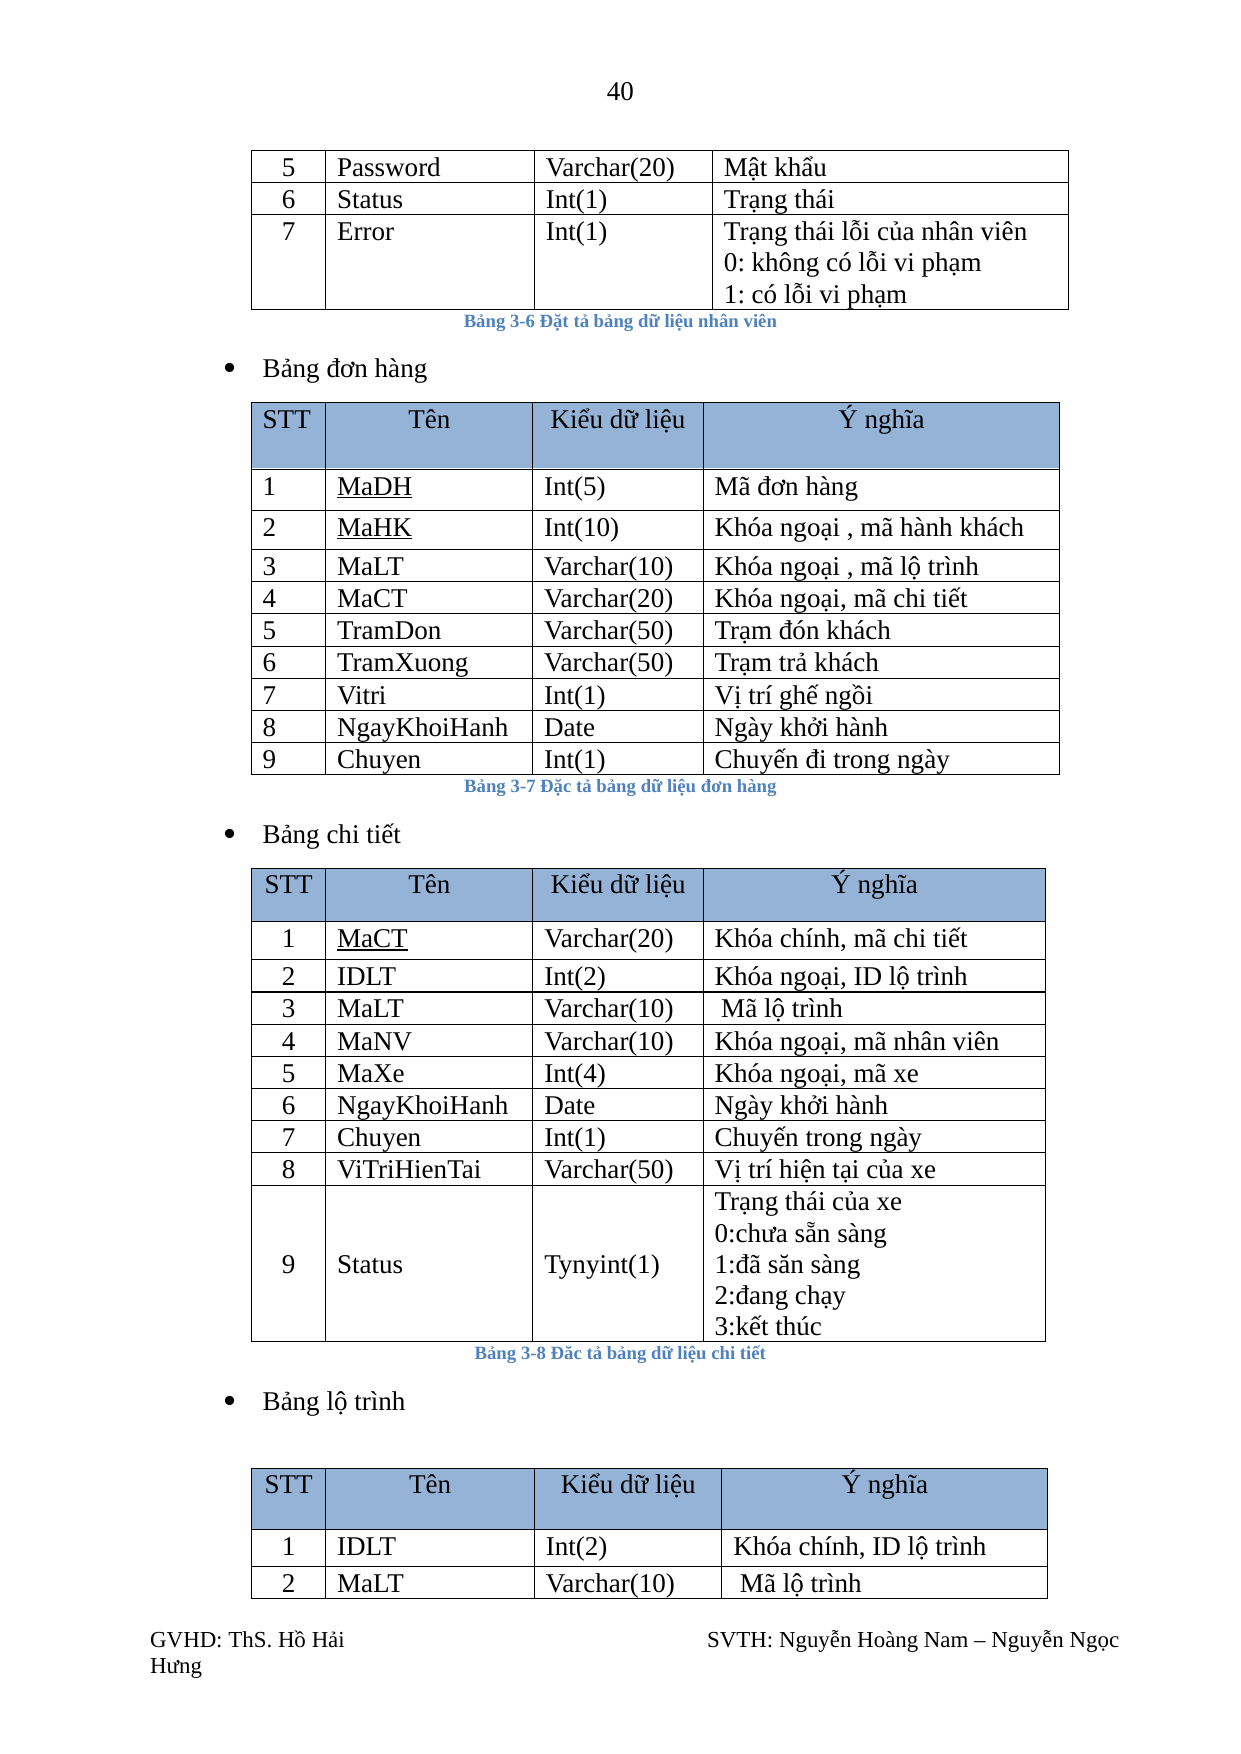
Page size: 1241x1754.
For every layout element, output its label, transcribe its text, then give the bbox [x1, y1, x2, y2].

table_cell Khóa ngoại , mã lộ trình [704, 550, 1059, 581]
table_cell Tynyint(1) [533, 1186, 703, 1341]
table_cell Varchar(10) [533, 550, 703, 581]
table_cell 9 [252, 743, 325, 774]
table_cell MaDH [326, 470, 532, 510]
table_cell Varchar(10) [533, 993, 703, 1023]
table_cell Khóa ngoại, mã chi tiết [704, 582, 1059, 613]
table_cell 3 [252, 550, 325, 581]
table_cell 1 [252, 922, 325, 959]
table_cell Vị trí ghế ngồi [704, 679, 1059, 710]
table_cell 6 [252, 647, 325, 678]
table_cell MaLT [326, 993, 532, 1023]
table_cell Varchar(20) [535, 151, 712, 182]
table_cell Vitri [326, 679, 532, 710]
table_header STT [252, 1469, 325, 1529]
table_cell MaHK [326, 511, 532, 549]
table_cell NgayKhoiHanh [326, 1089, 532, 1120]
table_cell Int(2) [533, 960, 703, 991]
table_cell 2 [252, 1567, 325, 1598]
table_cell 7 [252, 679, 325, 710]
table_cell Trạm đón khách [704, 614, 1059, 646]
table_header STT [252, 403, 325, 468]
table_cell 3 [252, 993, 325, 1023]
table_cell Int(1) [535, 183, 712, 214]
table_cell IDLT [326, 1530, 534, 1566]
table_cell 7 [252, 1121, 325, 1152]
table_cell 6 [252, 183, 325, 214]
table_cell Mã đơn hàng [704, 470, 1059, 510]
table_cell Chuyen [326, 743, 532, 774]
table_cell Int(2) [535, 1530, 721, 1566]
table_cell MaXe [326, 1057, 532, 1088]
table_cell Int(4) [533, 1057, 703, 1088]
table_cell 5 [252, 1057, 325, 1088]
table_cell 7 [252, 215, 325, 309]
table_cell Date [533, 711, 703, 742]
table_header Tên [326, 1469, 534, 1529]
table_cell 4 [252, 582, 325, 613]
table_cell Varchar(20) [533, 582, 703, 613]
table_cell Trạng thái [713, 183, 1068, 214]
table_cell Int(10) [533, 511, 703, 549]
table_header Tên [326, 869, 532, 921]
table_cell Date [533, 1089, 703, 1120]
table_cell Varchar(50) [533, 647, 703, 678]
table_cell Ngày khởi hành [704, 1089, 1045, 1120]
table_header Kiểu dữ liệu [535, 1469, 721, 1529]
table_cell Khóa ngoại , mã hành khách [704, 511, 1059, 549]
table_cell Varchar(10) [533, 1025, 703, 1056]
table_cell Mật khẩu [713, 151, 1068, 182]
table_cell Trạng thái lỗi của nhân viên 0: không có lỗi vi phạm 1: có lỗi vi phạm [713, 215, 1068, 309]
table_header Tên [326, 403, 532, 468]
table_cell Khóa ngoại, mã xe [704, 1057, 1045, 1088]
table_cell Ngày khởi hành [704, 711, 1059, 742]
table_cell Int(1) [533, 1121, 703, 1152]
table_cell Vị trí hiện tại của xe [704, 1153, 1045, 1184]
table_cell 8 [252, 1153, 325, 1184]
table_cell Khóa chính, mã chi tiết [704, 922, 1045, 959]
table_cell MaLT [326, 1567, 534, 1598]
table_cell 5 [252, 614, 325, 646]
table_cell 1 [252, 470, 325, 510]
table_cell MaCT [326, 922, 532, 959]
table_cell Mã lộ trình [704, 993, 1045, 1023]
table_header STT [252, 869, 325, 921]
table_cell Int(1) [535, 215, 712, 309]
table_cell 9 [252, 1186, 325, 1341]
table_cell 2 [252, 960, 325, 991]
table_cell IDLT [326, 960, 532, 991]
table_cell Chuyến trong ngày [704, 1121, 1045, 1152]
table_cell 4 [252, 1025, 325, 1056]
table_cell MaCT [326, 582, 532, 613]
table_cell ViTriHienTai [326, 1153, 532, 1184]
table_cell Int(5) [533, 470, 703, 510]
table_cell 8 [252, 711, 325, 742]
table_cell Varchar(50) [533, 614, 703, 646]
table_cell NgayKhoiHanh [326, 711, 532, 742]
table_header Ý nghĩa [722, 1469, 1047, 1529]
list Bảng đơn hàng [225, 352, 1090, 383]
table_cell Status [326, 1186, 532, 1341]
table_cell Chuyến đi trong ngày [704, 743, 1059, 774]
table_cell Trạm trả khách [704, 647, 1059, 678]
table_cell Varchar(20) [533, 922, 703, 959]
table_cell TramDon [326, 614, 532, 646]
table_cell Chuyen [326, 1121, 532, 1152]
table_cell Varchar(50) [533, 1153, 703, 1184]
table_cell 5 [252, 151, 325, 182]
table_cell Password [326, 151, 534, 182]
list Bảng chi tiết [225, 818, 1090, 849]
table_cell 6 [252, 1089, 325, 1120]
table_cell Khóa ngoại, mã nhân viên [704, 1025, 1045, 1056]
table_cell Trạng thái của xe 0:chưa sẵn sàng 1:đã săn sàng 2:đang chạy 3:kết thúc [704, 1186, 1045, 1341]
table_cell Varchar(10) [535, 1567, 721, 1598]
table_cell Khóa chính, ID lộ trình [722, 1530, 1047, 1566]
table_header Kiểu dữ liệu [533, 869, 703, 921]
table_header Ý nghĩa [704, 403, 1059, 468]
table_cell Int(1) [533, 679, 703, 710]
table_cell Status [326, 183, 534, 214]
table_cell Error [326, 215, 534, 309]
table_header Kiểu dữ liệu [533, 403, 703, 468]
table_cell TramXuong [326, 647, 532, 678]
table_cell 2 [252, 511, 325, 549]
table_cell Mã lộ trình [722, 1567, 1047, 1598]
list Bảng lộ trình [225, 1385, 1090, 1416]
table_cell Khóa ngoại, ID lộ trình [704, 960, 1045, 991]
table_cell MaNV [326, 1025, 532, 1056]
table_cell 1 [252, 1530, 325, 1566]
table_header Ý nghĩa [704, 869, 1045, 921]
table_cell MaLT [326, 550, 532, 581]
table_cell Int(1) [533, 743, 703, 774]
